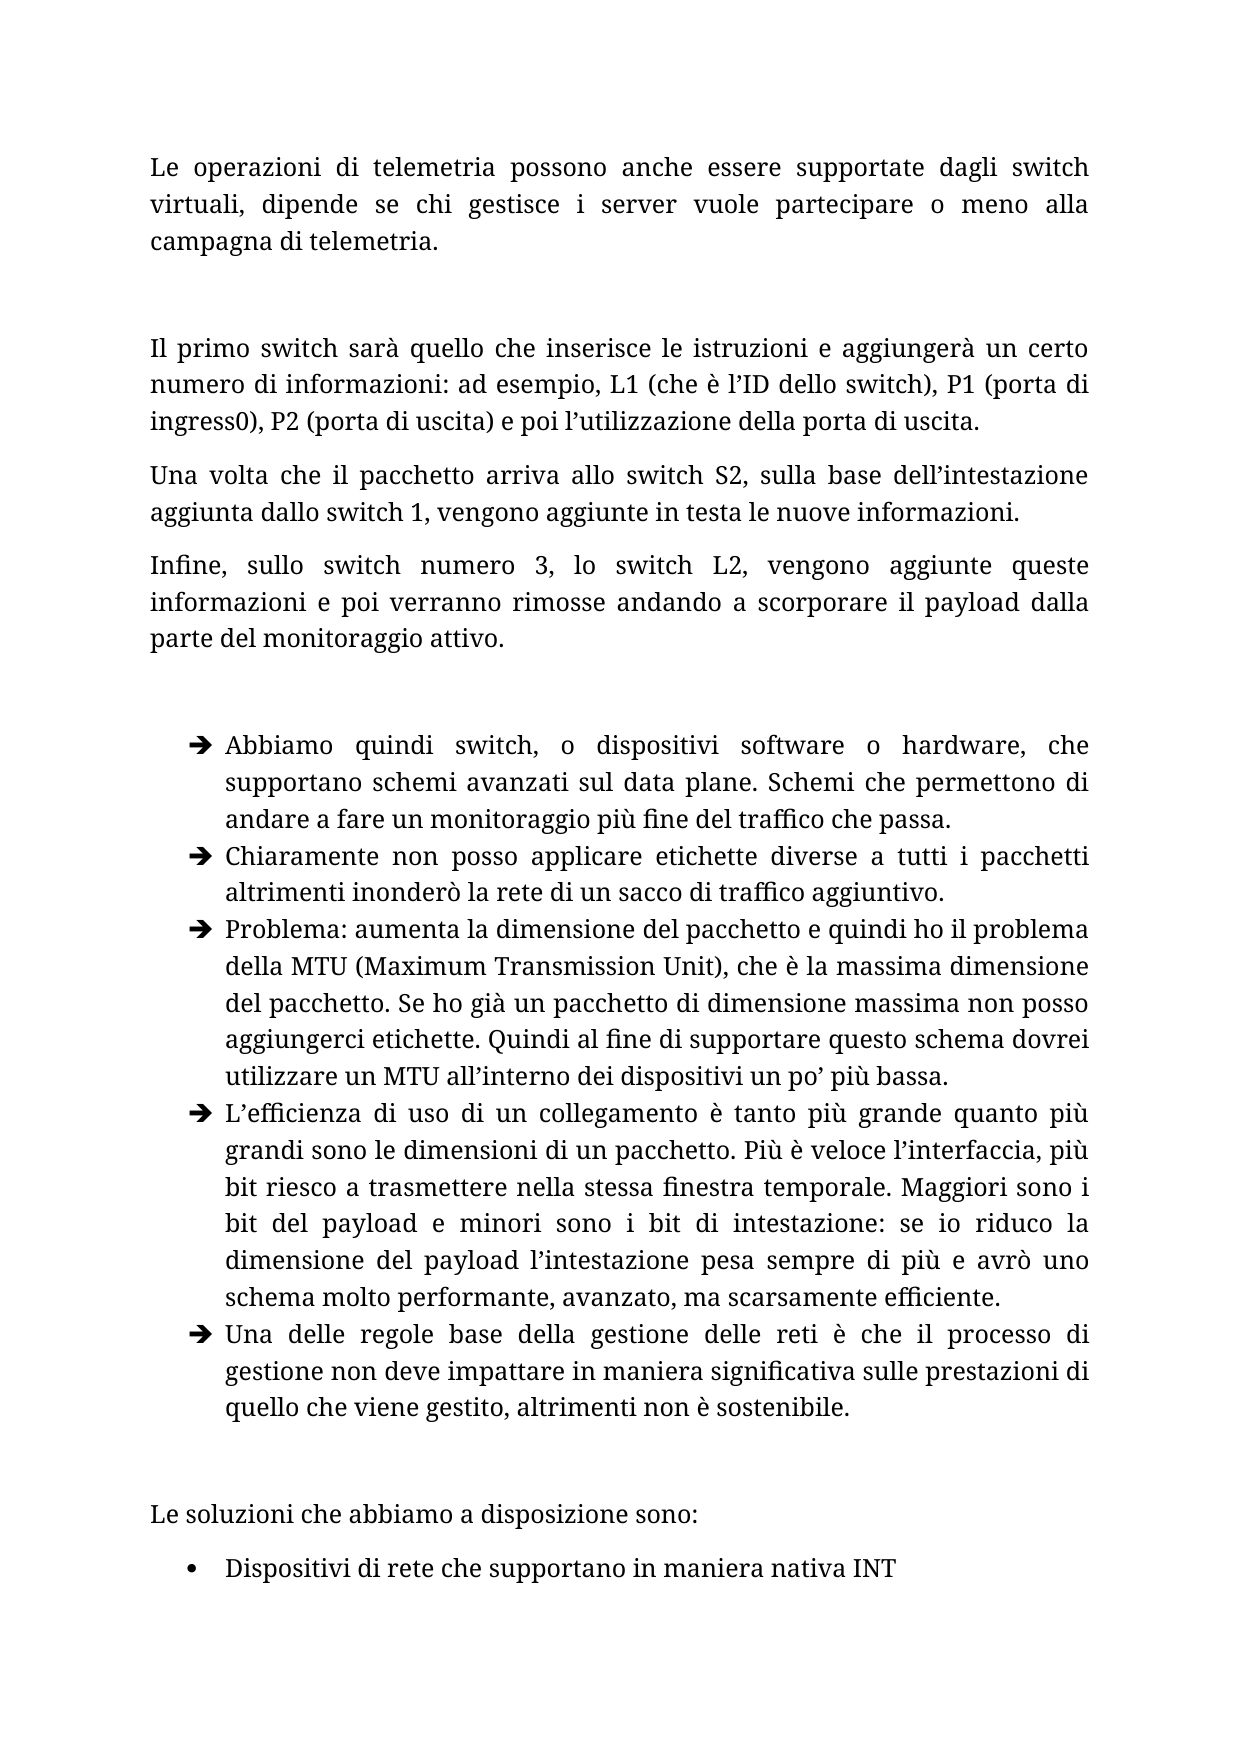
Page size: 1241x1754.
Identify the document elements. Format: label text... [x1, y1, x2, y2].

list L’efficienza di uso di un collegamento è tanto più grande quanto più grandi sono le dimensioni di un pacchetto. Più è veloce l’interfaccia, più bit riesco a trasmettere nella stessa finestra temporale. Maggiori sono i bit del payload e minori sono i bit di intestazione: se io riduco la dimensione del payload l’intestazione pesa sempre di più e avrò uno schema molto performante, avanzato, ma scarsamente efficiente. [187, 1096, 1090, 1314]
text Le operazioni di telemetria possono anche essere supportate dagli switch virtuali, dipende se chi gestisce i server vuole partecipare o meno alla campagna di telemetria. [150, 150, 1090, 258]
text Infine, sullo switch numero 3, lo switch L2, vengono aggiunte queste informazioni e poi verranno rimosse andando a scorporare il payload dalla parte del monitoraggio attivo. [150, 548, 1090, 655]
list Una delle regole base della gestione delle reti è che il processo di gestione non deve impattare in maniera significativa sulle prestazioni di quello che viene gestito, altrimenti non è sostenibile. [187, 1316, 1090, 1424]
text Una volta che il pacchetto arriva allo switch S2, sulla base dell’intestazione aggiunta dallo switch 1, vengono aggiunte in testa le nuove informazioni. [150, 457, 1090, 528]
list Problema: aumenta la dimensione del pacchetto e quindi ho il problema della MTU (Maximum Transmission Unit), che è la massima dimensione del pacchetto. Se ho già un pacchetto di dimensione massima non posso aggiungerci etichette. Quindi al fine di supportare questo schema dovrei utilizzare un MTU all’interno dei dispositivi un po’ più bassa. [187, 912, 1090, 1093]
list Abbiamo quindi switch, o dispositivi software o hardware, che supportano schemi avanzati sul data plane. Schemi che permettono di andare a fare un monitoraggio più fine del traffico che passa. [187, 728, 1090, 836]
list Dispositivi di rete che supportano in maniera nativa INT [187, 1550, 1090, 1584]
list Chiaramente non posso applicare etichette diverse a tutti i pacchetti altrimenti inonderò la rete di un sacco di traffico aggiuntivo. [187, 838, 1090, 909]
text Le soluzioni che abbiamo a disposizione sono: [150, 1497, 1090, 1531]
text Il primo switch sarà quello che inserisce le istruzioni e aggiungerà un certo numero di informazioni: ad esempio, L1 (che è l’ID dello switch), P1 (porta di ingress0), P2 (porta di uscita) e poi l’utilizzazione della porta di uscita. [150, 330, 1090, 438]
